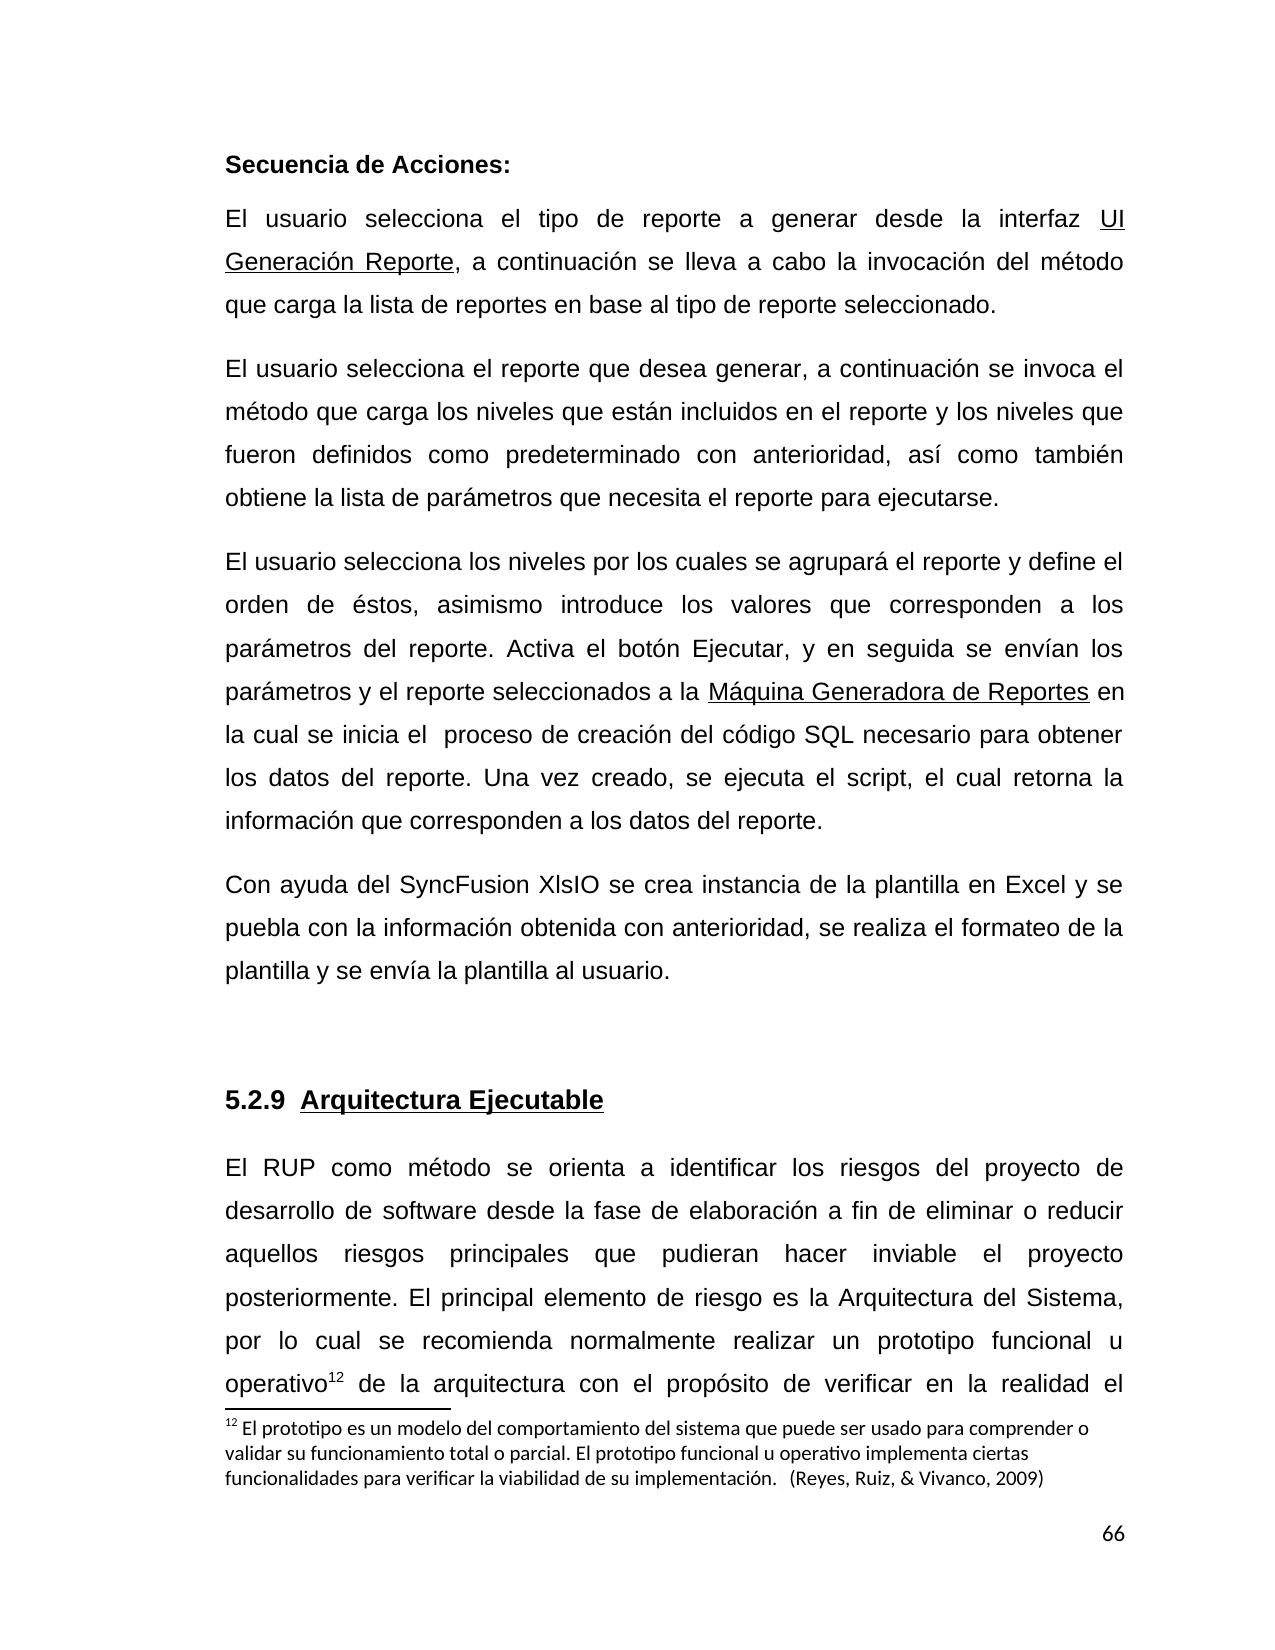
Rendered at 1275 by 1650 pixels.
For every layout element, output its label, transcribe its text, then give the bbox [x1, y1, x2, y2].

subtitle Arquitectura Ejecutable [225, 1084, 1125, 1116]
text El usuario selecciona el reporte que desea generar, a continuación se invoca el método que carga los niveles que están incluidos en el reporte y los niveles que fueron definidos como predeterminado con anterioridad, así como también obtiene la lista de parámetros que necesita el reporte para ejecutarse. [225, 354, 1125, 512]
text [225, 1153, 1125, 1397]
text Secuencia de Acciones: [225, 150, 1125, 179]
text El usuario selecciona los niveles por los cuales se agrupará el reporte y define el orden de éstos, asimismo introduce los valores que corresponden a los parámetros del reporte. Activa el botón Ejecutar, y en seguida se envían los parámetros y el reporte seleccionados a la Máquina Generadora de Reportes en la cual se inicia el proceso de creación del código SQL necesario para obtener los datos del reporte. Una vez creado, se ejecuta el script, el cual retorna la información que corresponden a los datos del reporte. [225, 547, 1125, 835]
text Con ayuda del SyncFusion XlsIO se crea instancia de la plantilla en Excel y se puebla con la información obtenida con anterioridad, se realiza el formateo de la plantilla y se envía la plantilla al usuario. [225, 870, 1125, 985]
text El usuario selecciona el tipo de reporte a generar desde la interfaz UI Generación Reporte, a continuación se lleva a cabo la invocación del método que carga la lista de reportes en base al tipo de reporte seleccionado. [225, 204, 1125, 319]
